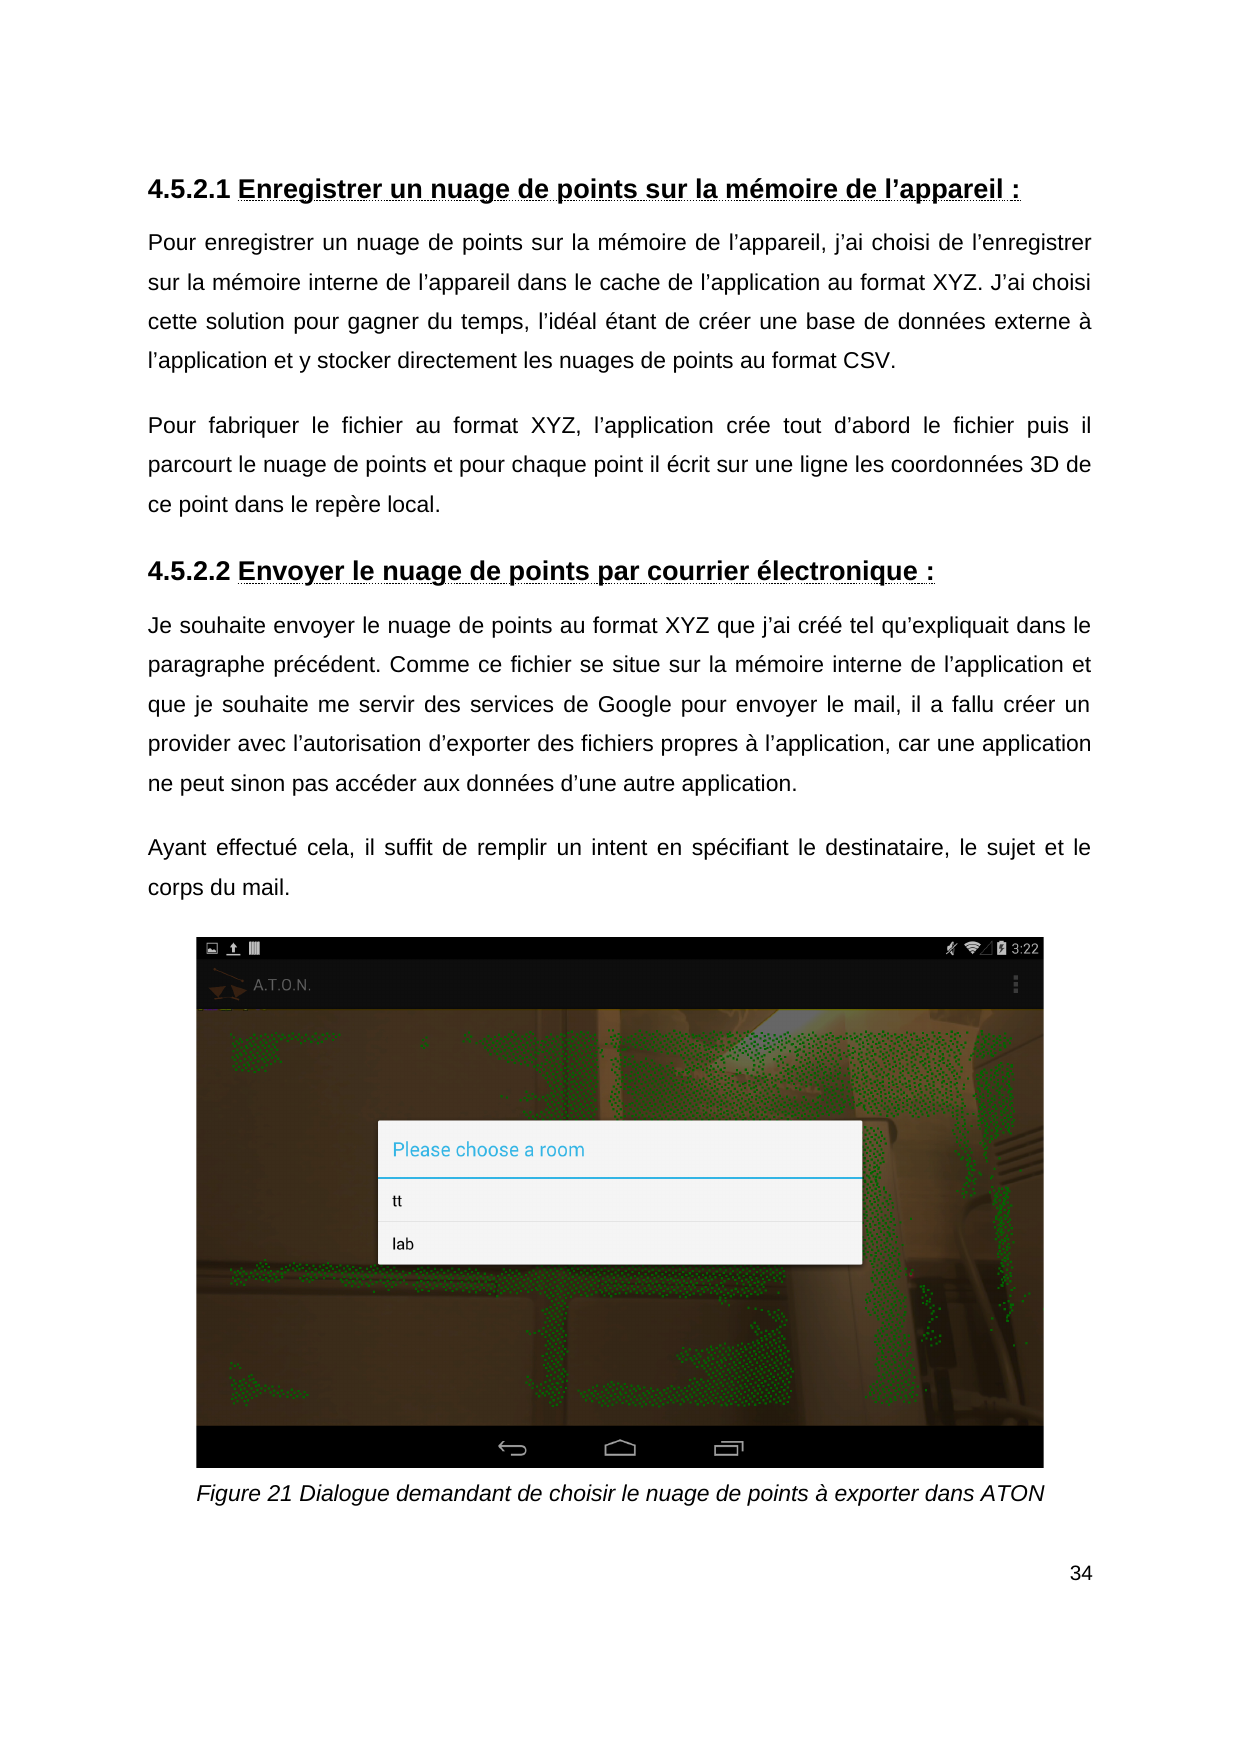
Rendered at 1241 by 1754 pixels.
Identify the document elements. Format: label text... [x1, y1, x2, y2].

subtitle Enregistrer un nuage de points sur la mémoire de l’appareil : [148, 173, 1092, 204]
text Ayant effectué cela, il suffit de remplir un intent en spécifiant le destinataire, le sujet et le corps du mail. [148, 834, 1092, 900]
text Pour fabriquer le fichier au format XYZ, l’application crée tout d’abord le fichier puis il parcourt le nuage de points et pour chaque point il écrit sur une ligne les coordonnées 3D de ce point dans le repère local. [148, 412, 1092, 517]
picture [196, 937, 1044, 1468]
text Je souhaite envoyer le nuage de points au format XYZ que j’ai créé tel qu’expliquait dans le paragraphe précédent. Comme ce fichier se situe sur la mémoire interne de l’application et que je souhaite me servir des services de Google pour envoyer le mail, il a fallu créer un provider avec l’autorisation d’exporter des fichiers propres à l’application, car une application ne peut sinon pas accéder aux données d’une autre application. [148, 612, 1092, 796]
text Figure 21 Dialogue demandant de choisir le nuage de points à exporter dans ATON [148, 1480, 1092, 1506]
subtitle Envoyer le nuage de points par courrier électronique : [148, 555, 1092, 587]
text Pour enregistrer un nuage de points sur la mémoire de l’appareil, j’ai choisi de l’enregistrer sur la mémoire interne de l’appareil dans le cache de l’application au format XYZ. J’ai choisi cette solution pour gagner du temps, l’idéal étant de créer une base de données externe à l’application et y stocker directement les nuages de points au format CSV. [148, 229, 1092, 374]
